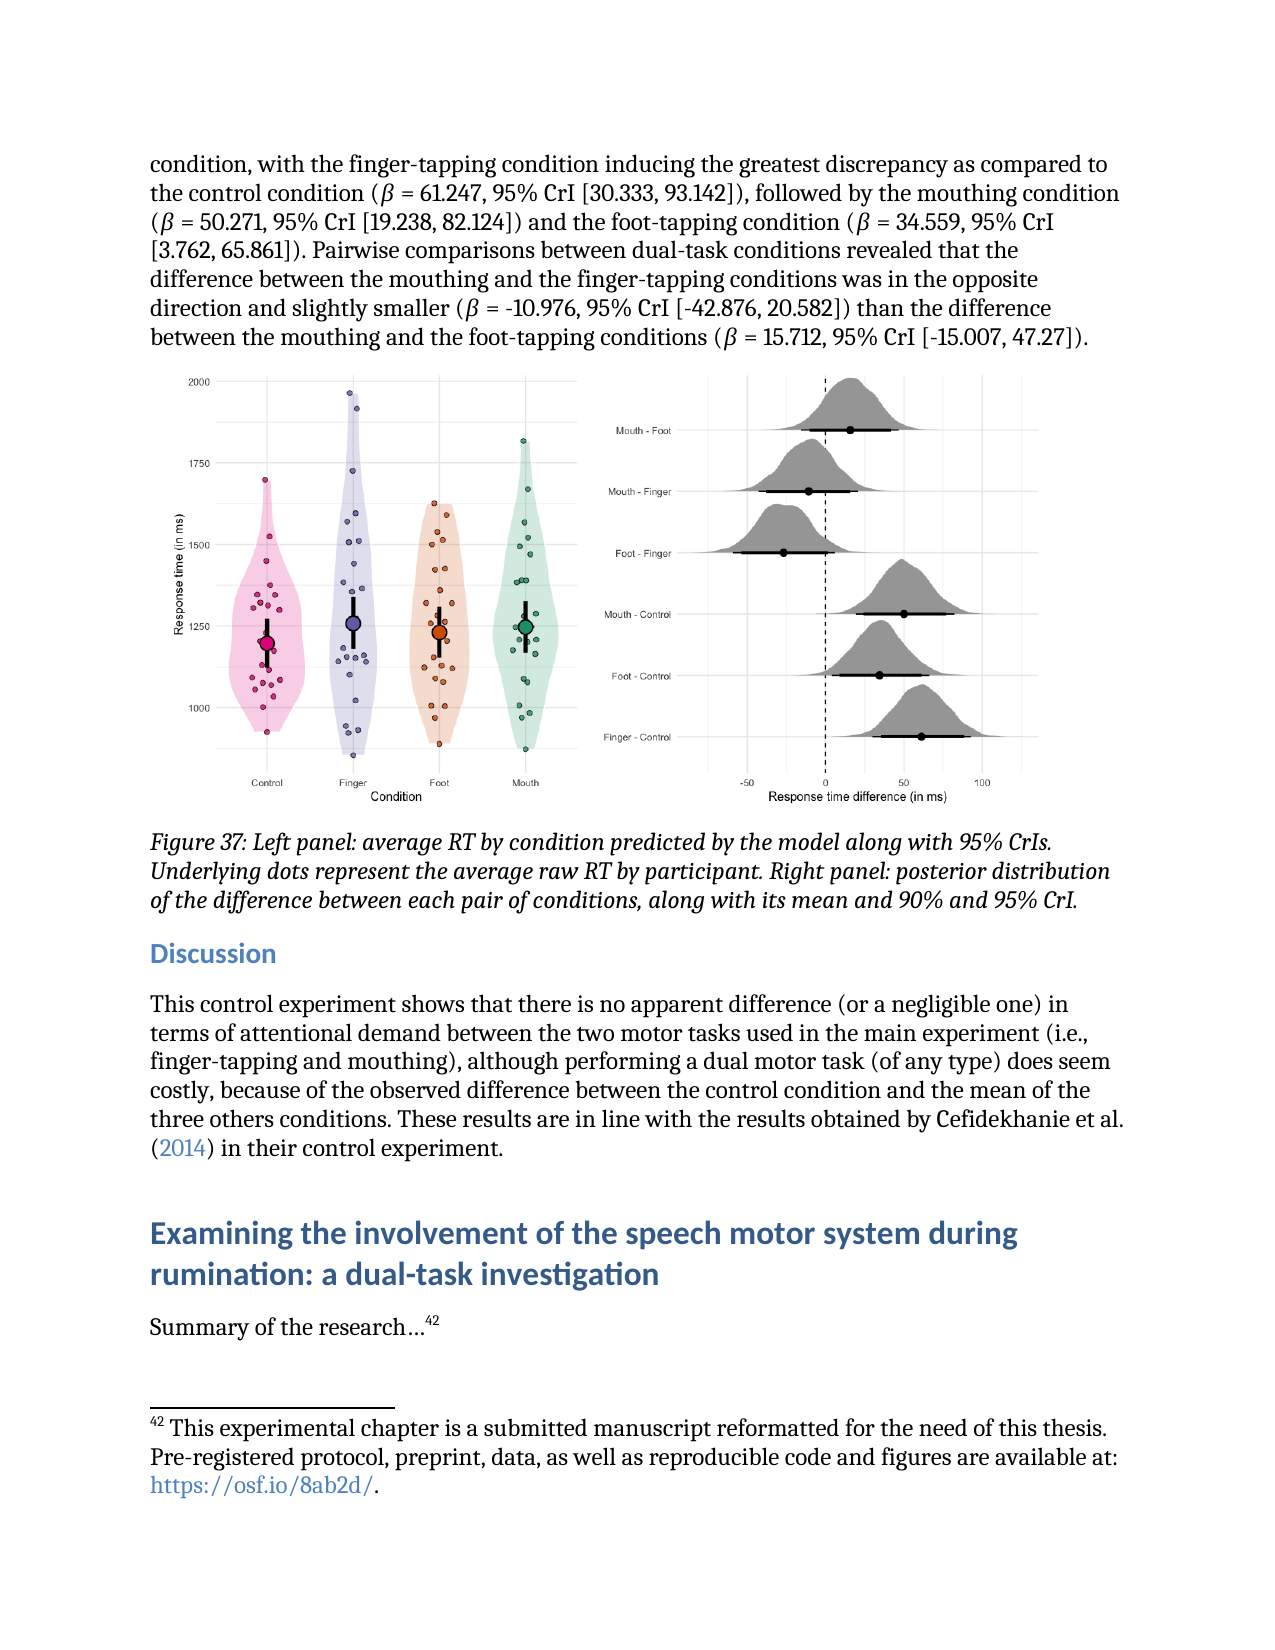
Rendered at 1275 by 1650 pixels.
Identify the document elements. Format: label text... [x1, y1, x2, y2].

text Summary of the research… [150, 1312, 1125, 1341]
picture [168, 370, 1044, 808]
subtitle Examining the involvement of the speech motor system during rumination: a dual-task investigation [150, 1212, 1125, 1294]
subtitle Discussion [150, 935, 1125, 971]
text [150, 150, 1125, 351]
text This control experiment shows that there is no apparent difference (or a negligible one) in terms of attentional demand between the two motor tasks used in the main experiment (i.e., finger-tapping and mouthing), although performing a dual motor task (of any type) does seem costly, because of the observed difference between the control condition and the mean of the three others conditions. These results are in line with the results obtained by Cefidekhanie et al. (2014) in their control experiment. [150, 990, 1125, 1162]
text Figure 37: Left panel: average RT by condition predicted by the model along with 95% CrIs. Underlying dots represent the average raw RT by participant. Right panel: posterior distribution of the difference between each pair of conditions, along with its mean and 90% and 95% CrI. [150, 828, 1125, 914]
